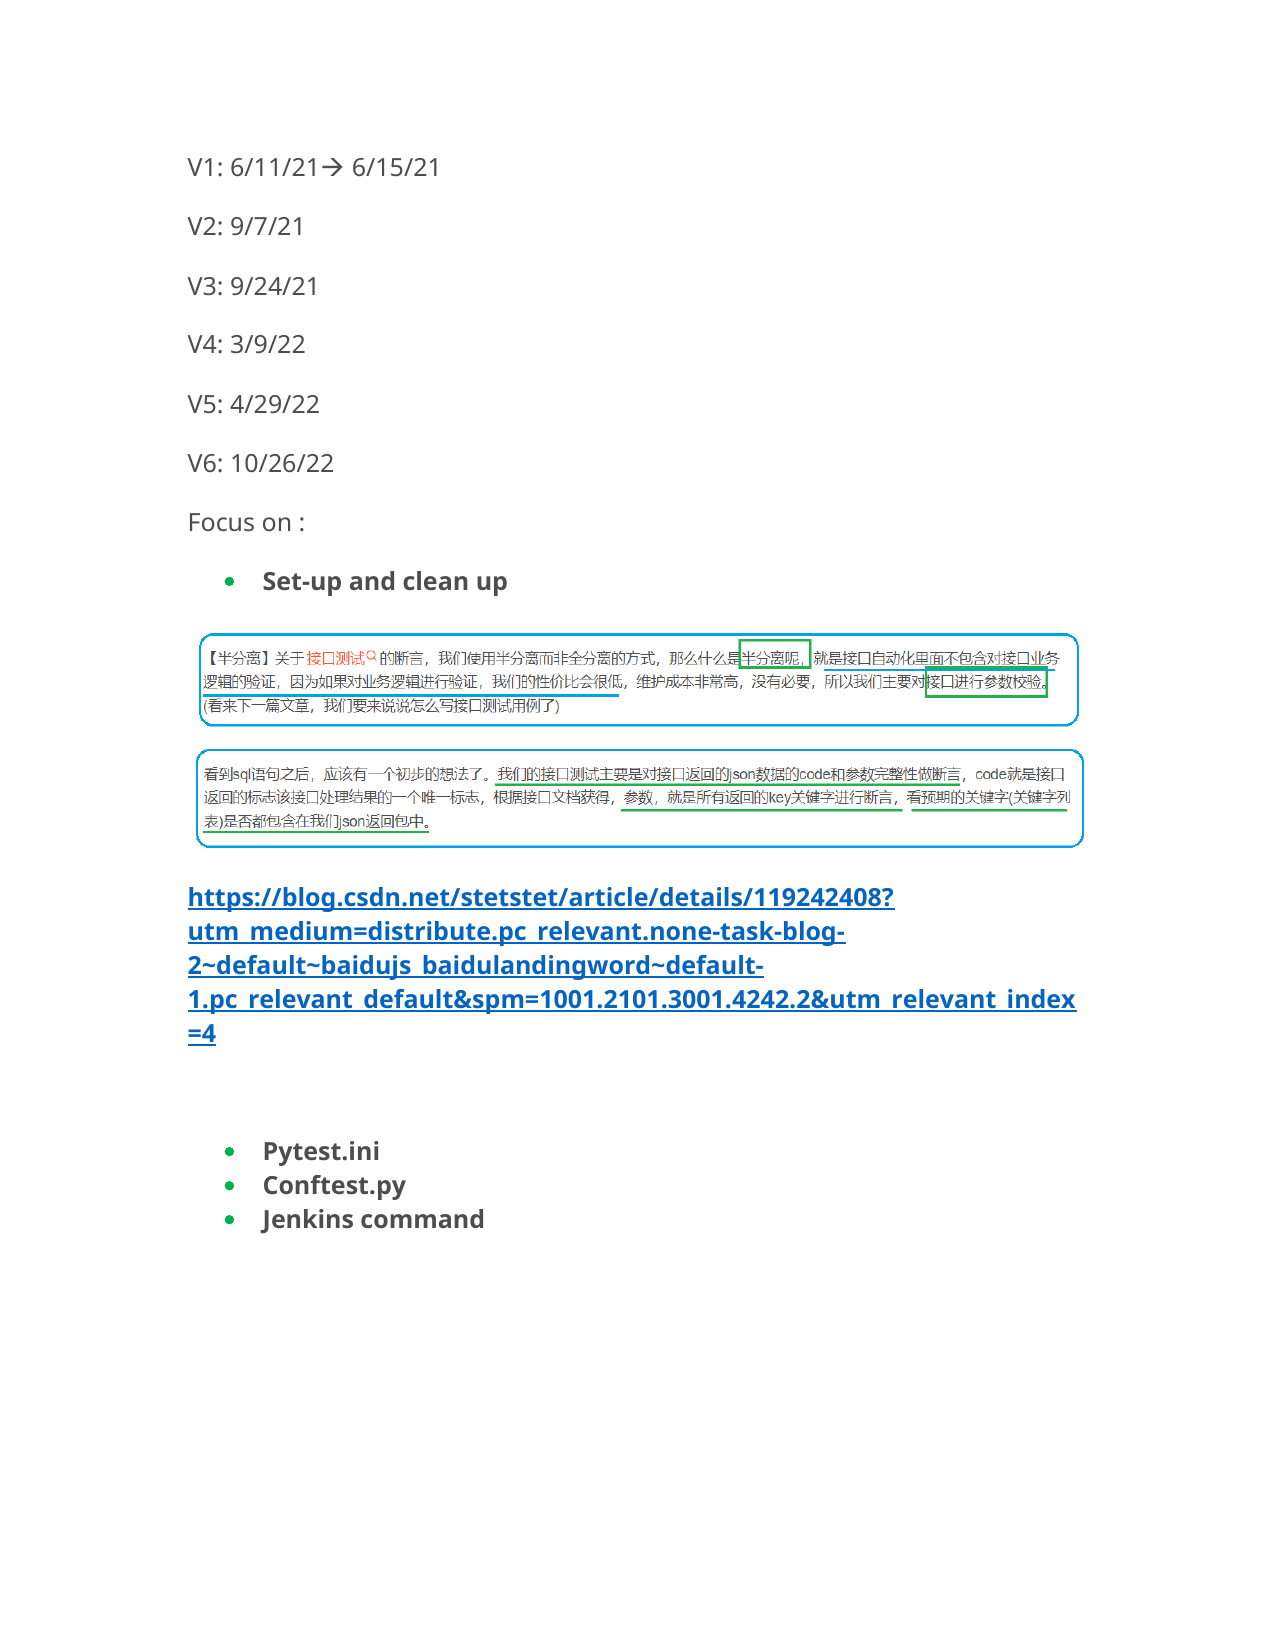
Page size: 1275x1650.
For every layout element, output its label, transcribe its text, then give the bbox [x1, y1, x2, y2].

list Pytest.ini [225, 1134, 1087, 1168]
text V2: 9/7/21 [187, 209, 1087, 243]
text V5: 4/29/22 [187, 386, 1087, 420]
text V6: 10/26/22 [187, 445, 1087, 479]
text https://blog.csdn.net/stetstet/article/details/119242408?utm_medium=distribute.pc_relevant.none-task-blog-2~default~baidujs_baidulandingword~default-1.pc_relevant_default&spm=1001.2101.3001.4242.2&utm_relevant_index=4 [187, 879, 1087, 1049]
text V4: 3/9/22 [187, 327, 1087, 361]
text Focus on : [187, 504, 1087, 538]
list Conftest.py [225, 1168, 1087, 1202]
list Jenkins command [225, 1202, 1087, 1236]
list Set-up and clean up [225, 563, 1087, 597]
text V1: 6/11/21 6/15/21 [187, 150, 1087, 184]
text V3: 9/24/21 [187, 268, 1087, 302]
picture [187, 622, 1088, 855]
